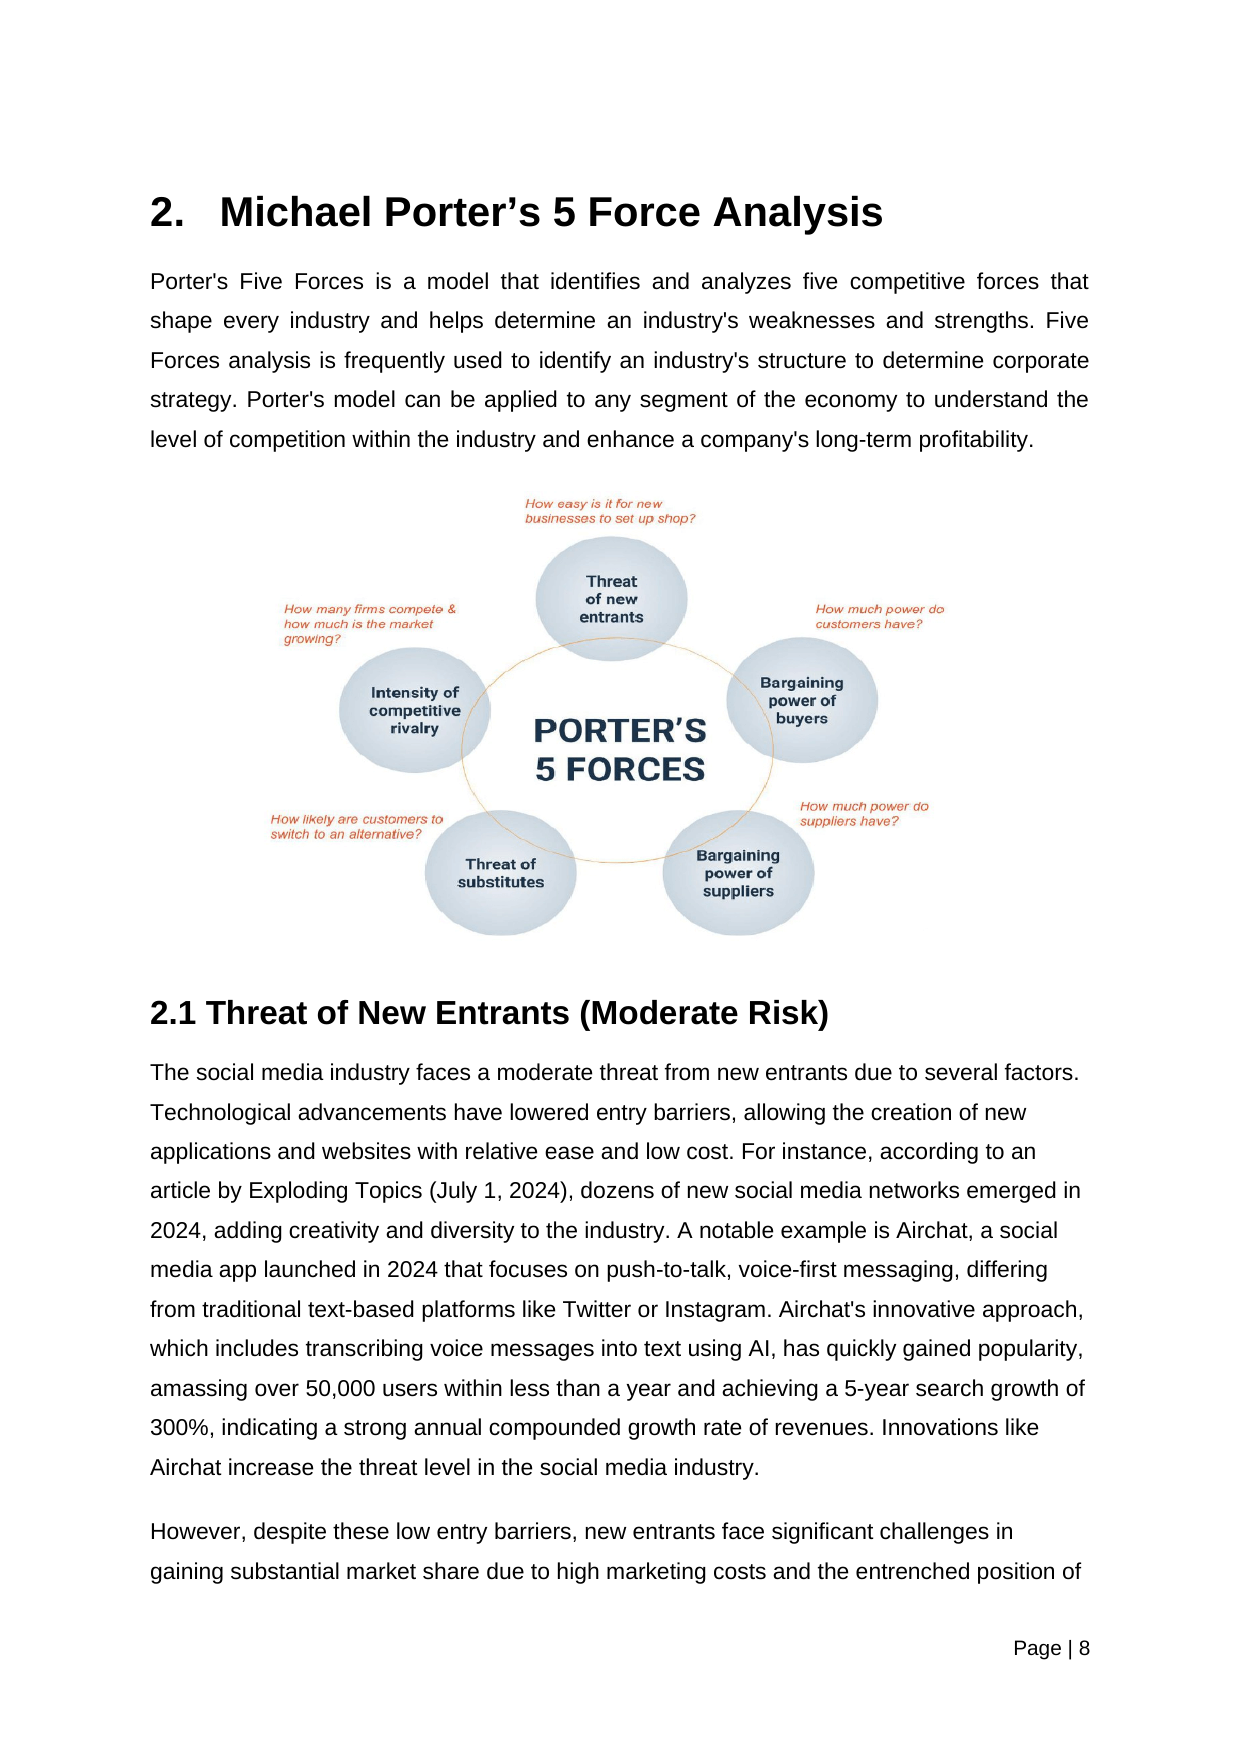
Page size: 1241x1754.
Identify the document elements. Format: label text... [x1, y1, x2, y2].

subtitle 2.1 Threat of New Entrants (Moderate Risk) [150, 993, 1090, 1032]
text Porter's Five Forces is a model that identifies and analyzes five competitive forces that shape every industry and helps determine an industry's weaknesses and strengths. Five Forces analysis is frequently used to identify an industry's structure to determine corporate strategy. Porter's model can be applied to any segment of the economy to understand the level of competition within the industry and enhance a company's long-term profitability. [150, 268, 1090, 452]
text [150, 1518, 1090, 1584]
subtitle 2. Michael Porter’s 5 Force Analysis [150, 187, 1090, 235]
text The social media industry faces a moderate threat from new entrants due to several factors. Technological advancements have lowered entry barriers, allowing the creation of new applications and websites with relative ease and low cost. For instance, according to an article by Exploding Topics (July 1, 2024), dozens of new social media networks emerged in 2024, adding creativity and diversity to the industry. A notable example is Airchat, a social media app launched in 2024 that focuses on push-to-talk, voice-first messaging, differing from traditional text-based platforms like Twitter or Instagram. Airchat's innovative approach, which includes transcribing voice messages into text using AI, has quickly gained popularity, amassing over 50,000 users within less than a year and achieving a 5-year search growth of 300%, indicating a strong annual compounded growth rate of revenues. Innovations like Airchat increase the threat level in the social media industry. [150, 1059, 1090, 1480]
picture [233, 491, 1007, 948]
